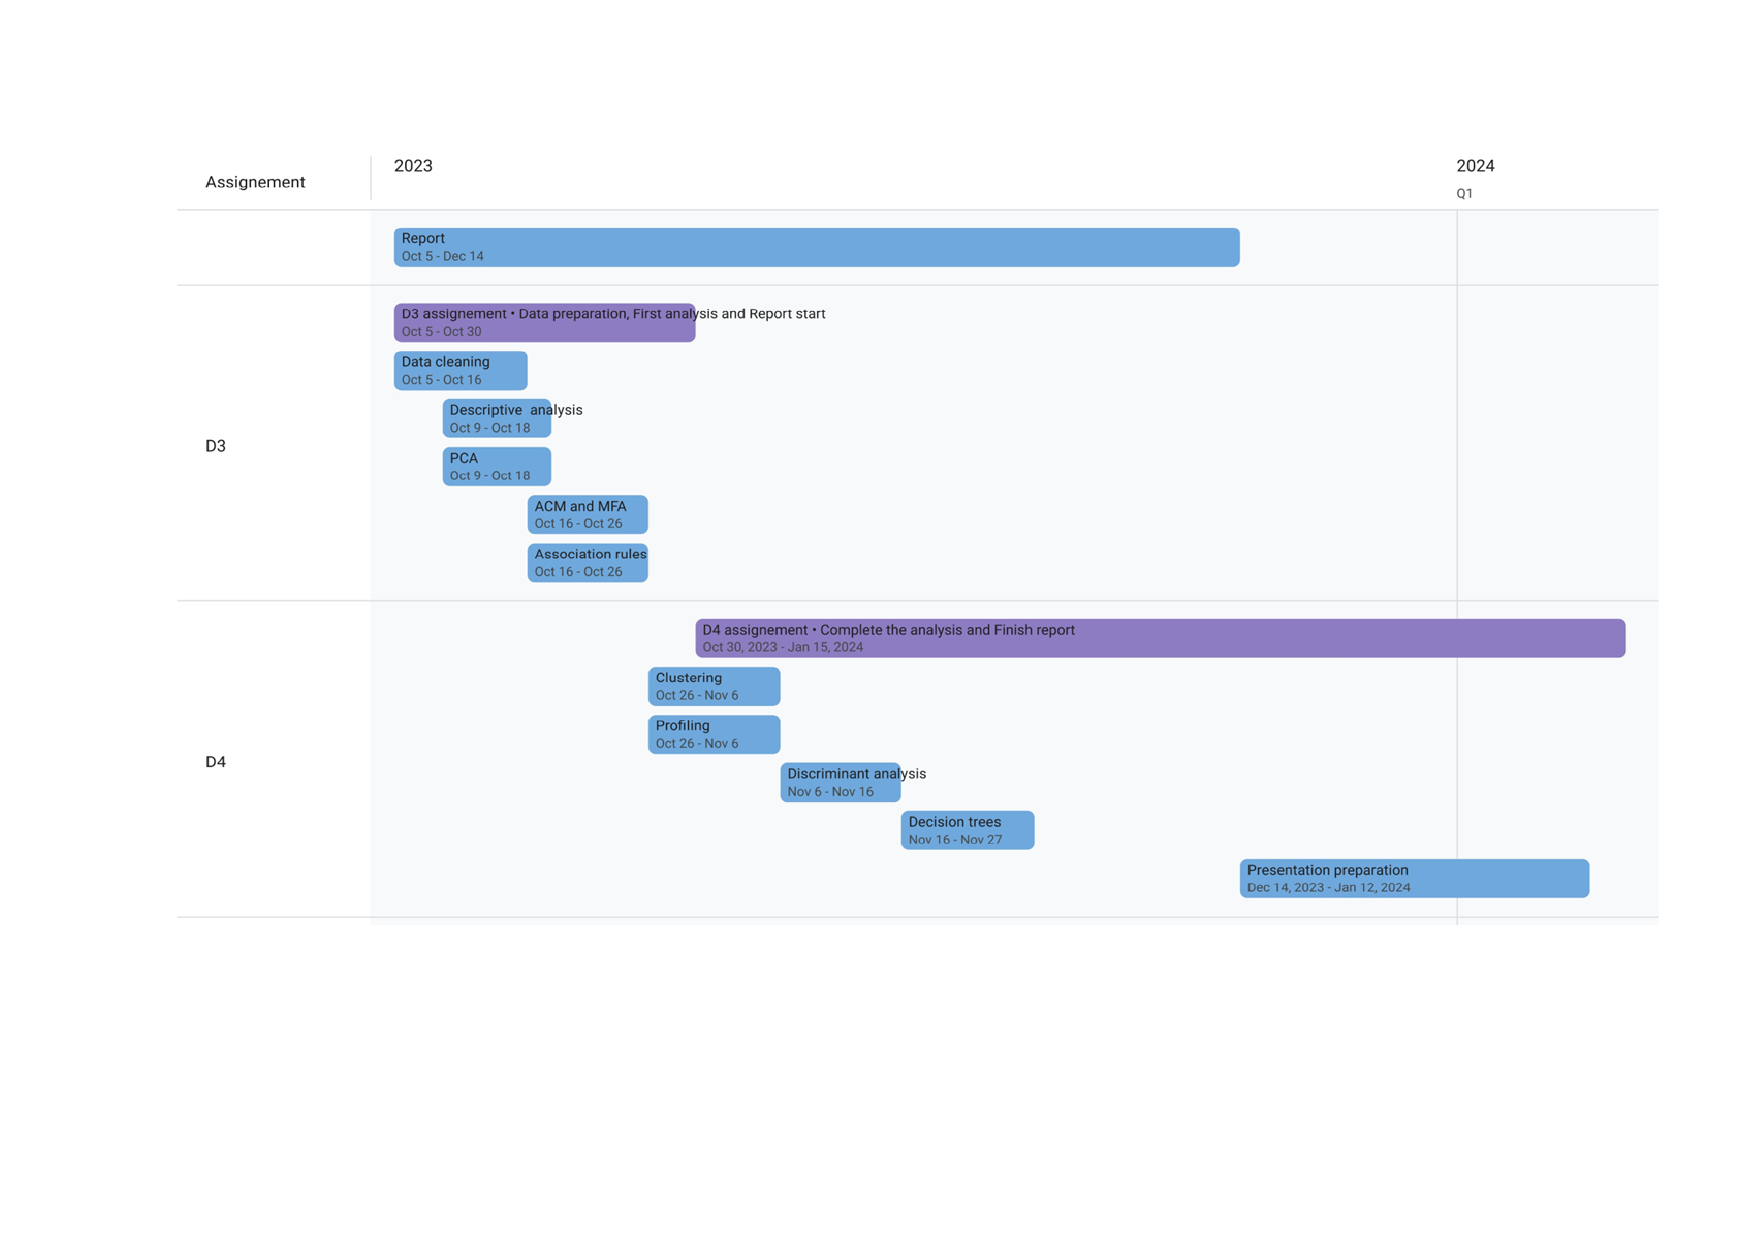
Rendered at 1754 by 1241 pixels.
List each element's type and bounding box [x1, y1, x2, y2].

picture [177, 147, 1659, 925]
